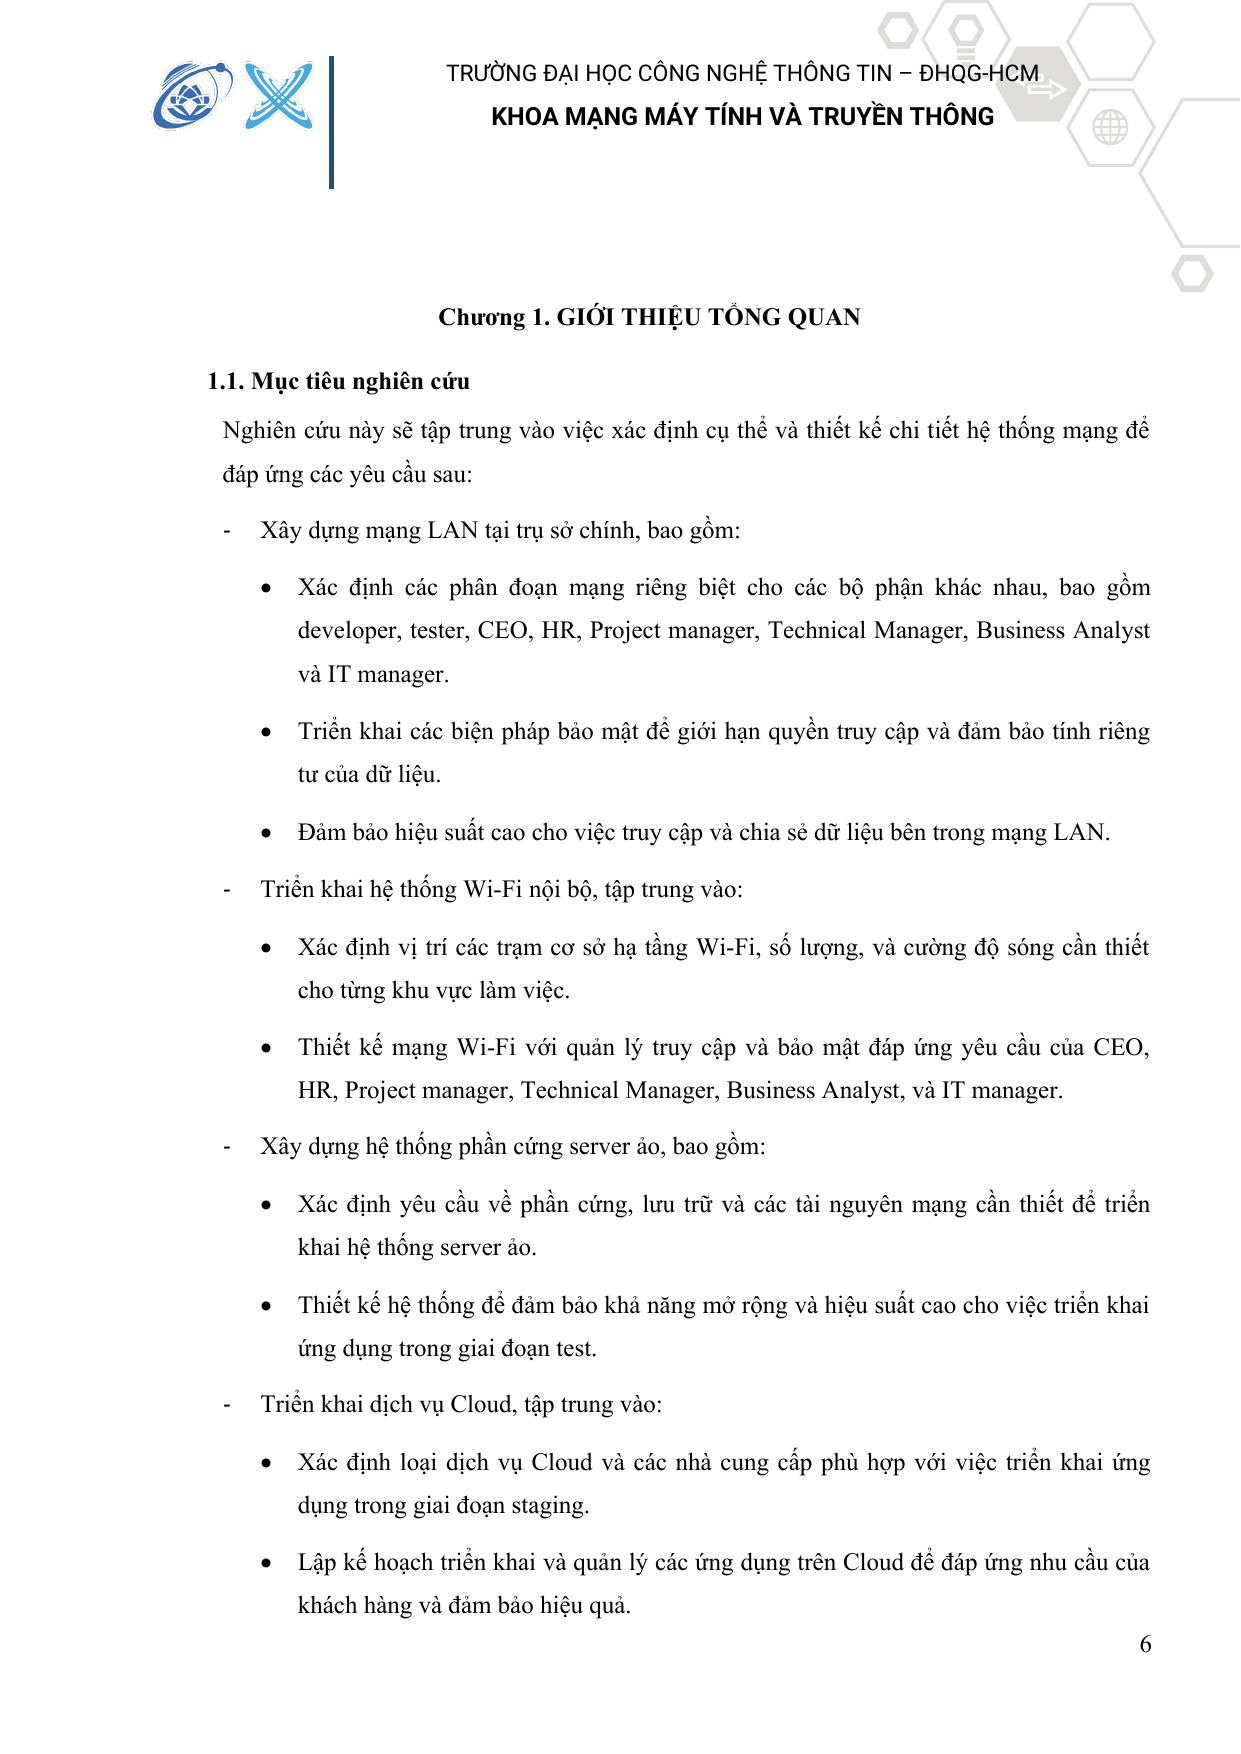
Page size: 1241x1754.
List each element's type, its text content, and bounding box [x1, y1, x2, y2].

list Đảm bảo hiệu suất cao cho việc truy cập và chia sẻ dữ liệu bên trong mạng LAN. [260, 815, 1152, 846]
list Xác định loại dịch vụ Cloud và các nhà cung cấp phù hợp với việc triển khai ứng dụng trong giai đoạn staging. [260, 1445, 1152, 1519]
list Lập kế hoạch triển khai và quản lý các ứng dụng trên Cloud để đáp ứng nhu cầu của khách hàng và đảm bảo hiệu quả. [260, 1546, 1152, 1619]
list Xây dựng hệ thống phần cứng server ảo, bao gồm: [223, 1131, 1152, 1160]
list Xây dựng mạng LAN tại trụ sở chính, bao gồm: [223, 514, 1152, 543]
list Xác định vị trí các trạm cơ sở hạ tầng Wi-Fi, số lượng, và cường độ sóng cần thiết cho từng khu vực làm việc. [260, 930, 1152, 1003]
text Nghiên cứu này sẽ tập trung vào việc xác định cụ thể và thiết kế chi tiết hệ thống mạng để đáp ứng các yêu cầu sau: [223, 416, 1152, 487]
list Triển khai dịch vụ Cloud, tập trung vào: [223, 1389, 1152, 1418]
list Thiết kế mạng Wi-Fi với quản lý truy cập và bảo mật đáp ứng yêu cầu của CEO, HR, Project manager, Technical Manager, Business Analyst, và IT manager. [260, 1030, 1152, 1104]
list Thiết kế hệ thống để đảm bảo khả năng mở rộng và hiệu suất cao cho việc triển khai ứng dụng trong giai đoạn test. [260, 1288, 1152, 1362]
picture [148, 56, 320, 136]
list Xác định các phân đoạn mạng riêng biệt cho các bộ phận khác nhau, bao gồm developer, tester, CEO, HR, Project manager, Technical Manager, Business Analyst và IT manager. [260, 571, 1152, 687]
subtitle Mục tiêu nghiên cứu [207, 366, 1152, 395]
list Triển khai các biện pháp bảo mật để giới hạn quyền truy cập và đảm bảo tính riêng tư của dữ liệu. [260, 714, 1152, 788]
list Triển khai hệ thống Wi-Fi nội bộ, tập trung vào: [223, 873, 1152, 903]
subtitle GIỚI THIỆU TỔNG QUAN [148, 302, 1152, 331]
list Xác định yêu cầu về phần cứng, lưu trữ và các tài nguyên mạng cần thiết để triển khai hệ thống server ảo. [260, 1187, 1152, 1261]
